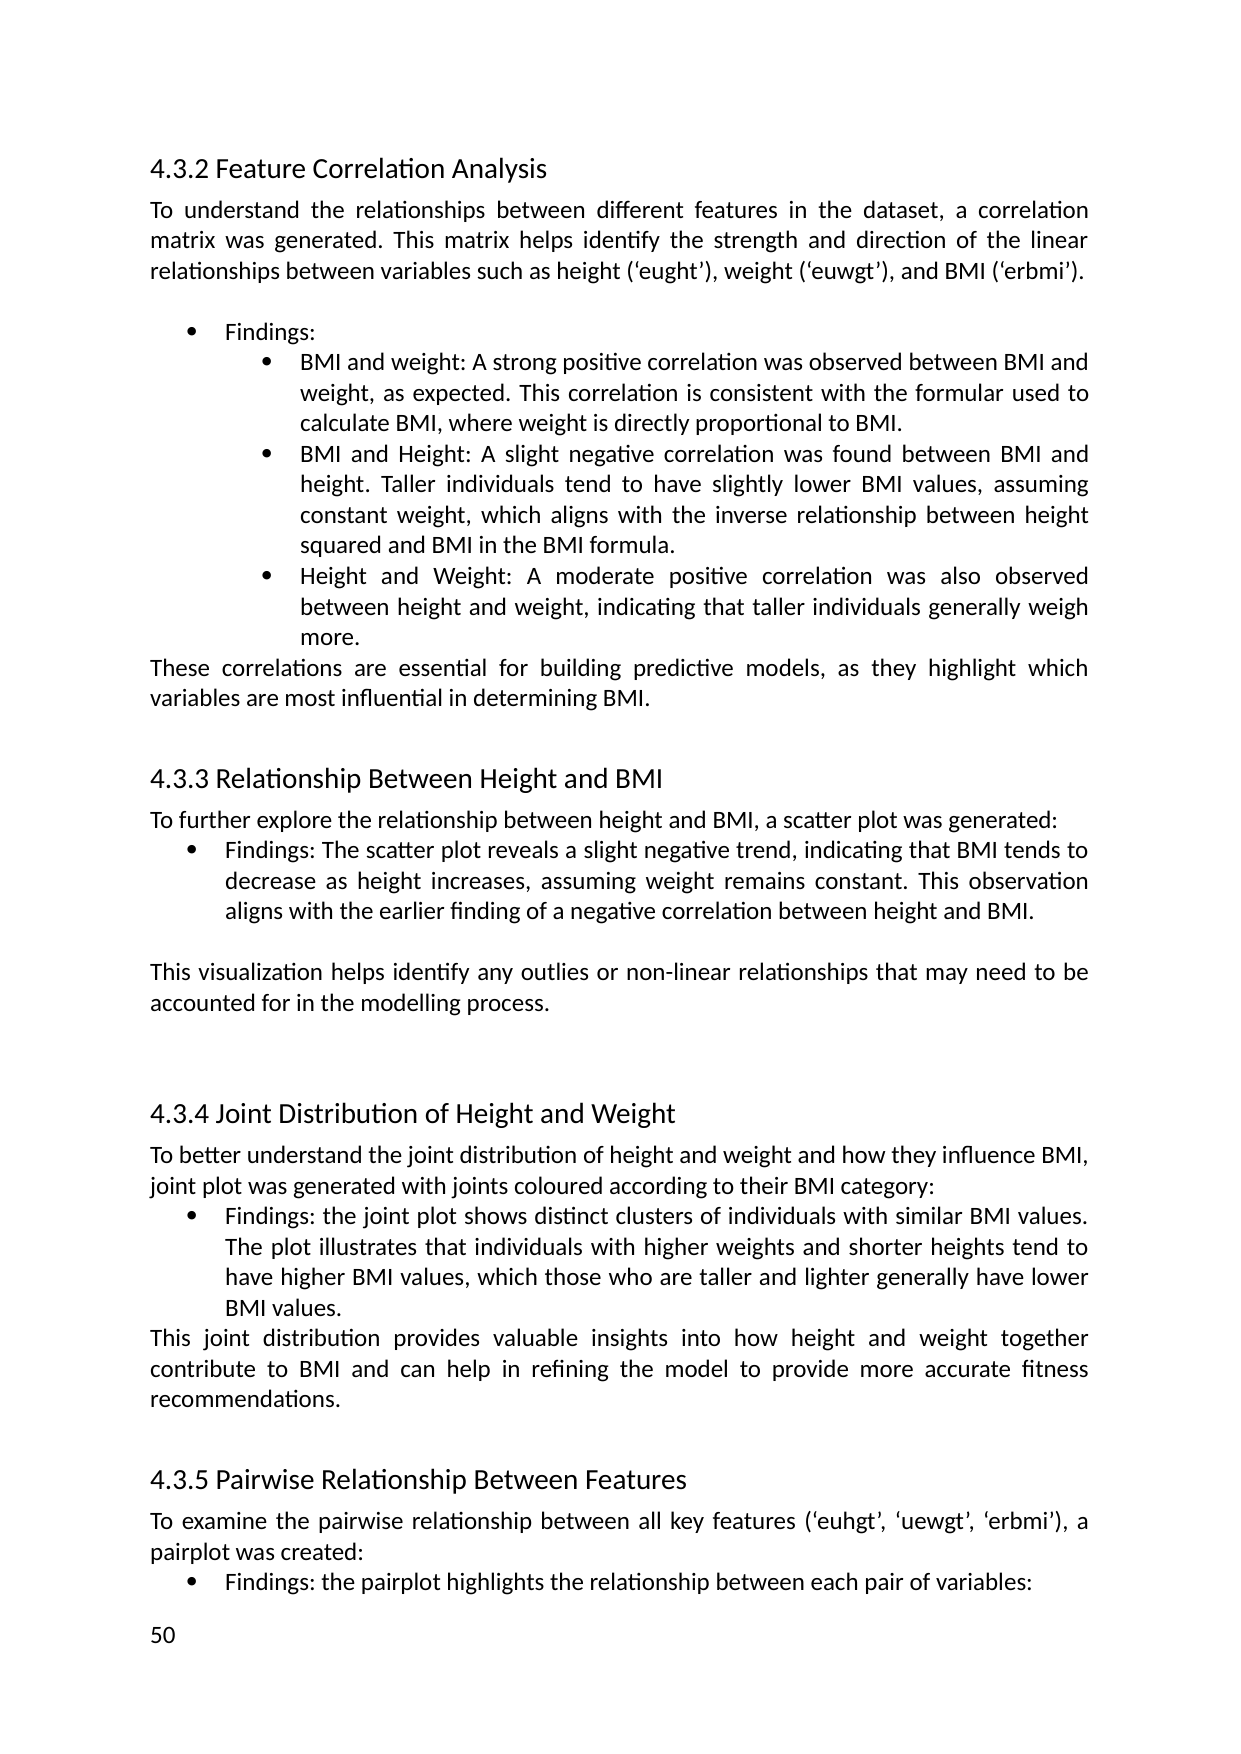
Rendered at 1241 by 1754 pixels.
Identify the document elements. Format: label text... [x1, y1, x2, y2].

text To further explore the relationship between height and BMI, a scatter plot was generated: [150, 804, 1090, 834]
text These correlations are essential for building predictive models, as they highlight which variables are most influential in determining BMI. [150, 652, 1090, 713]
subtitle 4.3.3 Relationship Between Height and BMI [150, 760, 1090, 796]
subtitle 4.3.5 Pairwise Relationship Between Features [150, 1461, 1090, 1497]
list BMI and weight: A strong positive correlation was observed between BMI and weight, as expected. This correlation is consistent with the formular used to calculate BMI, where weight is directly proportional to BMI. [262, 347, 1090, 438]
list Findings: The scatter plot reveals a slight negative trend, indicating that BMI tends to decrease as height increases, assuming weight remains constant. This observation aligns with the earlier finding of a negative correlation between height and BMI. [187, 834, 1090, 926]
text To better understand the joint distribution of height and weight and how they influence BMI, joint plot was generated with joints coloured according to their BMI category: [150, 1139, 1090, 1200]
subtitle 4.3.4 Joint Distribution of Height and Weight [150, 1095, 1090, 1131]
text To understand the relationships between different features in the dataset, a correlation matrix was generated. This matrix helps identify the strength and direction of the linear relationships between variables such as height (‘eught’), weight (‘euwgt’), and BMI (‘erbmi’). [150, 194, 1090, 286]
list Height and Weight: A moderate positive correlation was also observed between height and weight, indicating that taller individuals generally weigh more. [262, 560, 1090, 652]
text This visualization helps identify any outlies or non-linear relationships that may need to be accounted for in the modelling process. [150, 957, 1090, 1018]
list Findings: the pairplot highlights the relationship between each pair of variables: [187, 1566, 1090, 1597]
list BMI and Height: A slight negative correlation was found between BMI and height. Taller individuals tend to have slightly lower BMI values, assuming constant weight, which aligns with the inverse relationship between height squared and BMI in the BMI formula. [262, 438, 1090, 560]
subtitle 4.3.2 Feature Correlation Analysis [150, 150, 1090, 186]
list Findings: [187, 316, 1090, 347]
text This joint distribution provides valuable insights into how height and weight together contribute to BMI and can help in refining the model to provide more accurate fitness recommendations. [150, 1322, 1090, 1414]
list Findings: the joint plot shows distinct clusters of individuals with similar BMI values. The plot illustrates that individuals with higher weights and shorter heights tend to have higher BMI values, which those who are taller and lighter generally have lower BMI values. [187, 1200, 1090, 1322]
text To examine the pairwise relationship between all key features (‘euhgt’, ‘uewgt’, ‘erbmi’), a pairplot was created: [150, 1505, 1090, 1566]
